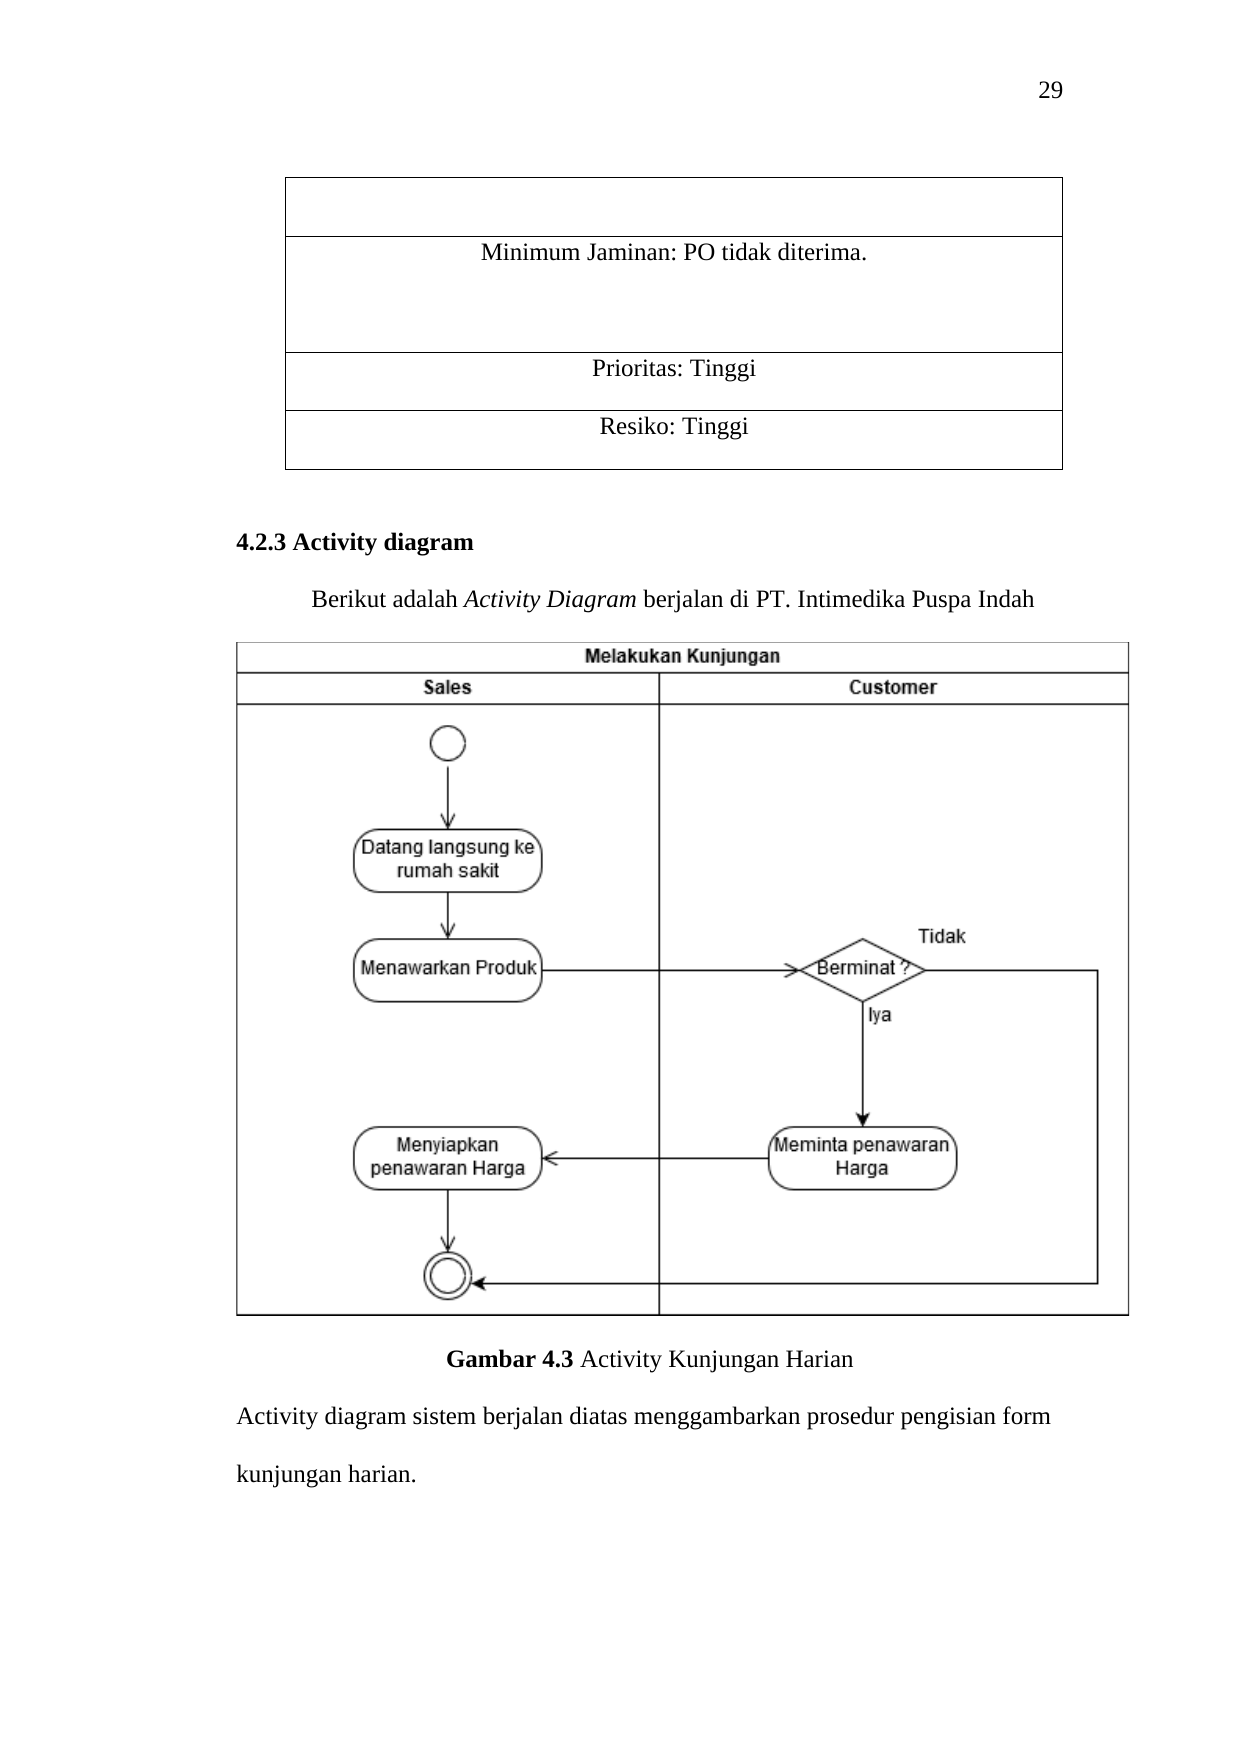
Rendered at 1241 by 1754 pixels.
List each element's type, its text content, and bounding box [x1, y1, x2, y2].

text 4.2.3 Activity diagram [236, 527, 1063, 556]
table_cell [286, 178, 1062, 236]
text Berikut adalah Activity Diagram berjalan di PT. Intimedika Puspa Indah [236, 584, 1063, 613]
table_cell Resiko: Tinggi [286, 411, 1062, 468]
text Activity diagram sistem berjalan diatas menggambarkan prosedur pengisian form kunjungan harian. [236, 1401, 1063, 1488]
table_cell Prioritas: Tinggi [286, 353, 1062, 410]
table_cell Minimum Jaminan: PO tidak diterima. [286, 237, 1062, 352]
picture [236, 642, 1130, 1316]
text Gambar 4.3 Activity Kunjungan Harian [236, 1344, 1063, 1373]
